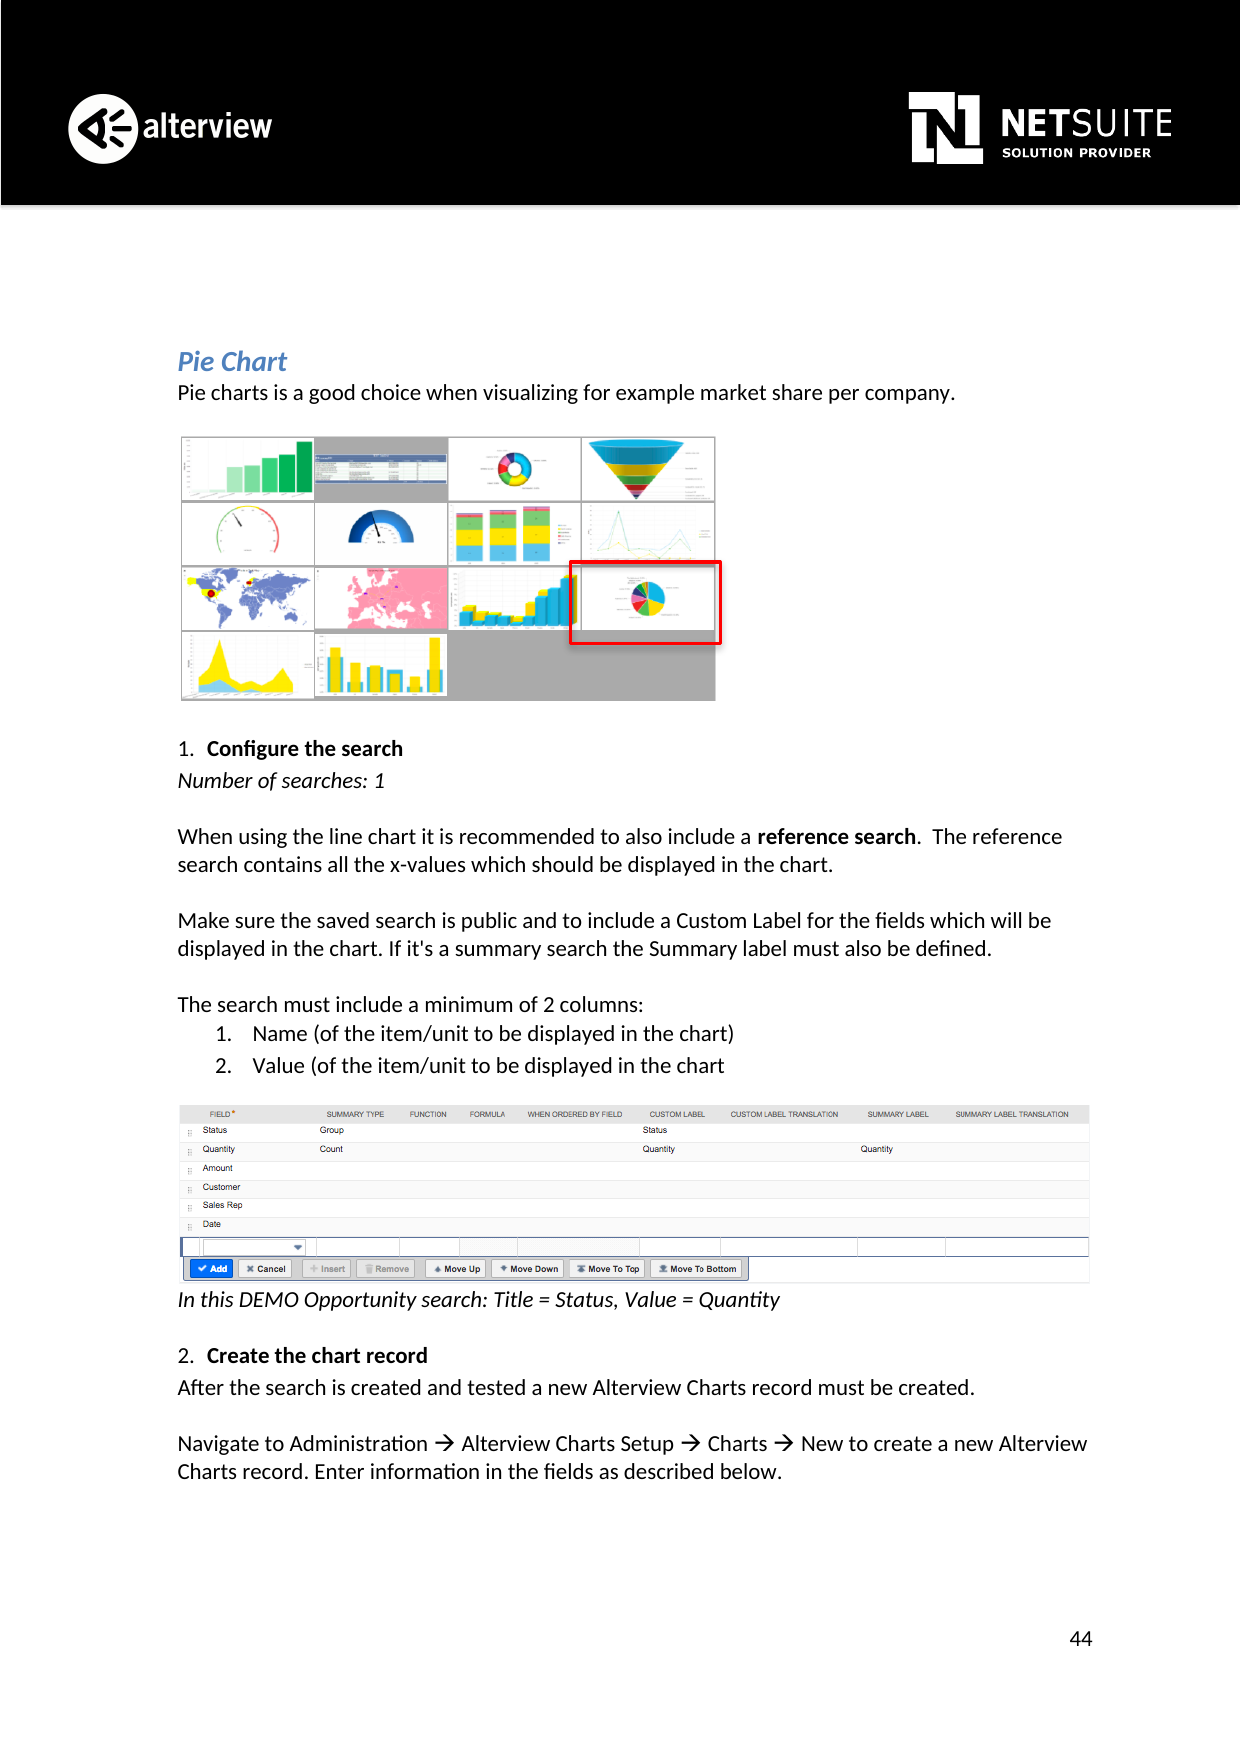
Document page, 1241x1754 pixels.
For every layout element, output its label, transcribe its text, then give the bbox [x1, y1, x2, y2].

list Configure the search [177, 734, 1092, 762]
list Name (of the item/unit to be displayed in the chart) [215, 1019, 1092, 1047]
text Pie charts is a good choice when visualizing for example market share per company. [177, 378, 1092, 406]
subtitle Pie Chart [177, 343, 1092, 378]
text After the search is created and tested a new Alterview Charts record must be created. [177, 1373, 1092, 1401]
list Create the chart record [177, 1341, 1092, 1369]
list Value (of the item/unit to be displayed in the chart [215, 1051, 1092, 1079]
text Number of searches: 1 [177, 766, 1092, 794]
text When using the line chart it is recommended to also include a reference search. The reference search contains all the x-values which should be displayed in the chart. [177, 822, 1092, 878]
picture [572, 564, 719, 642]
text In this DEMO Opportunity search: Title = Status, Value = Quantity [177, 1285, 1092, 1313]
text The search must include a minimum of 2 columns: [177, 991, 1092, 1019]
text Make sure the saved search is public and to include a Custom Label for the fields which will be displayed in the chart. If it's a summary search the Summary label must also be defined. [177, 907, 1092, 963]
picture [177, 1103, 1093, 1285]
picture [177, 434, 721, 707]
picture [64, 90, 279, 167]
text Navigate to Administration Alterview Charts Setup Charts New to create a new Alterview Charts record. Enter information in the fields as described below. [177, 1429, 1092, 1485]
